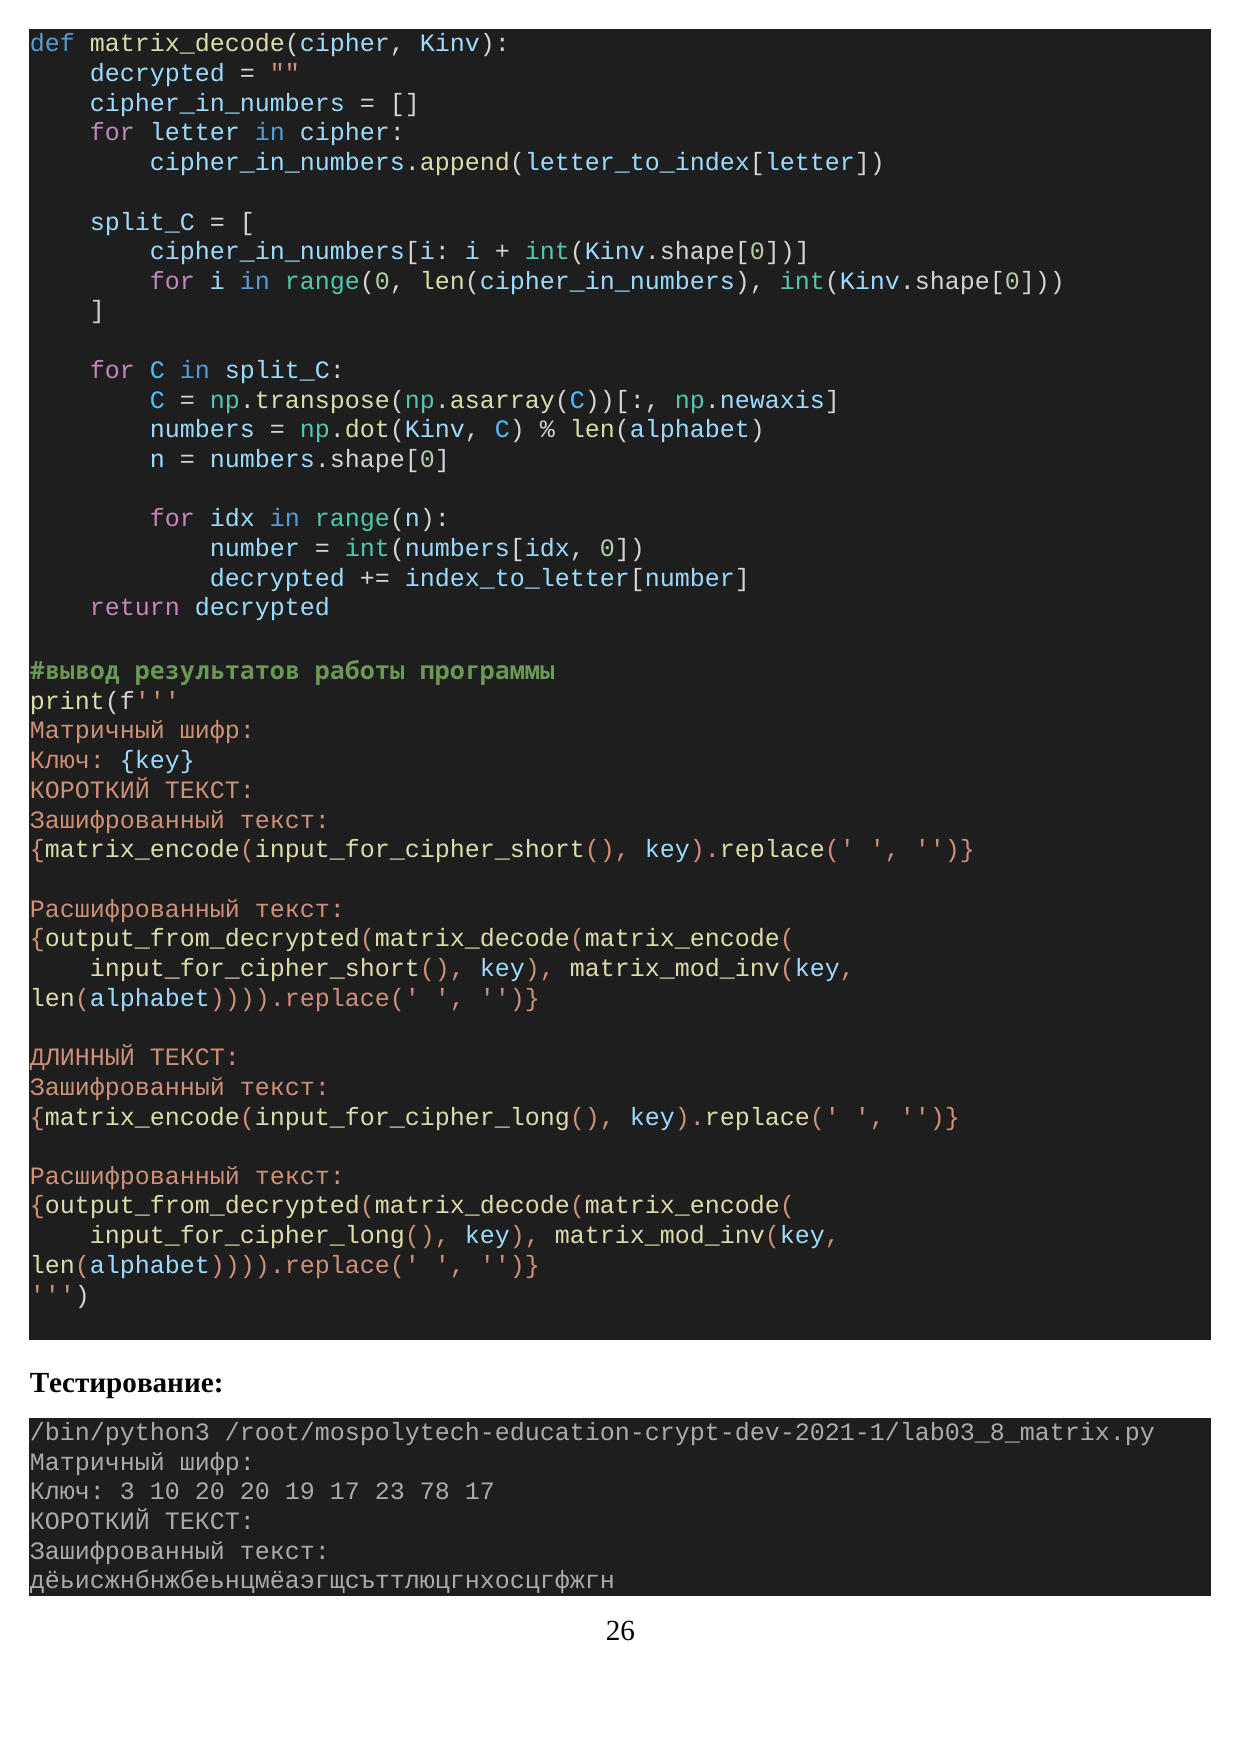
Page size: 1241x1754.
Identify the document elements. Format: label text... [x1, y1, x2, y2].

text for idx in range(n): [29, 504, 1211, 534]
text number = int(numbers[idx, 0]) [29, 534, 1211, 564]
text #вывод результатов работы программы [29, 653, 1211, 687]
text Расшифрованный текст: [29, 1162, 1211, 1192]
text Зашифрованный текст: [29, 806, 1211, 836]
text ] [29, 297, 1211, 326]
text Ключ: {key} [29, 746, 1211, 776]
text Матричный шифр: [29, 1448, 1211, 1477]
text Матричный шифр: [29, 717, 1211, 746]
text return decrypted [29, 594, 1211, 623]
text КОРОТКИЙ ТЕКСТ: [29, 776, 1211, 806]
text input_for_cipher_short(), key), matrix_mod_inv(key, len(alphabet)))).replace(' ', '')} [29, 954, 1211, 1014]
text split_C = [ [29, 208, 1211, 237]
text cipher_in_numbers.append(letter_to_index[letter]) [29, 148, 1211, 178]
text input_for_cipher_long(), key), matrix_mod_inv(key, len(alphabet)))).replace(' ', '')} [29, 1221, 1211, 1281]
text {output_from_decrypted(matrix_decode(matrix_encode( [29, 924, 1211, 954]
text ''') [29, 1281, 1211, 1311]
text n = numbers.shape[0] [29, 445, 1211, 475]
text for i in range(0, len(cipher_in_numbers), int(Kinv.shape[0])) [29, 267, 1211, 297]
text ДЛИННЫЙ ТЕКСТ: [29, 1043, 1211, 1073]
text дёьисжнбнжбеьнцмёаэгщсъттлюцгнхосцгфжгн [29, 1567, 1211, 1596]
text for letter in cipher: [29, 119, 1211, 148]
text numbers = np.dot(Kinv, C) % len(alphabet) [29, 416, 1211, 445]
text Тестирование: [29, 1365, 1211, 1399]
text cipher_in_numbers = [] [29, 89, 1211, 119]
text decrypted = "" [29, 59, 1211, 89]
text {matrix_encode(input_for_cipher_long(), key).replace(' ', '')} [29, 1103, 1211, 1132]
text def matrix_decode(cipher, Kinv): [29, 29, 1211, 59]
text КОРОТКИЙ ТЕКСТ: [29, 1507, 1211, 1537]
text print(f''' [29, 687, 1211, 717]
text C = np.transpose(np.asarray(C))[:, np.newaxis] [29, 386, 1211, 416]
text cipher_in_numbers[i: i + int(Kinv.shape[0])] [29, 237, 1211, 267]
text Расшифрованный текст: [29, 895, 1211, 924]
text Ключ: 3 10 20 20 19 17 23 78 17 [29, 1477, 1211, 1507]
text {output_from_decrypted(matrix_decode(matrix_encode( [29, 1192, 1211, 1221]
text for C in split_C: [29, 356, 1211, 386]
text Зашифрованный текст: [29, 1073, 1211, 1103]
text {matrix_encode(input_for_cipher_short(), key).replace(' ', '')} [29, 836, 1211, 865]
text Зашифрованный текст: [29, 1537, 1211, 1567]
text /bin/python3 /root/mospolytech-education-crypt-dev-2021-1/lab03_8_matrix.py [29, 1418, 1211, 1448]
text decrypted += index_to_letter[number] [29, 564, 1211, 594]
